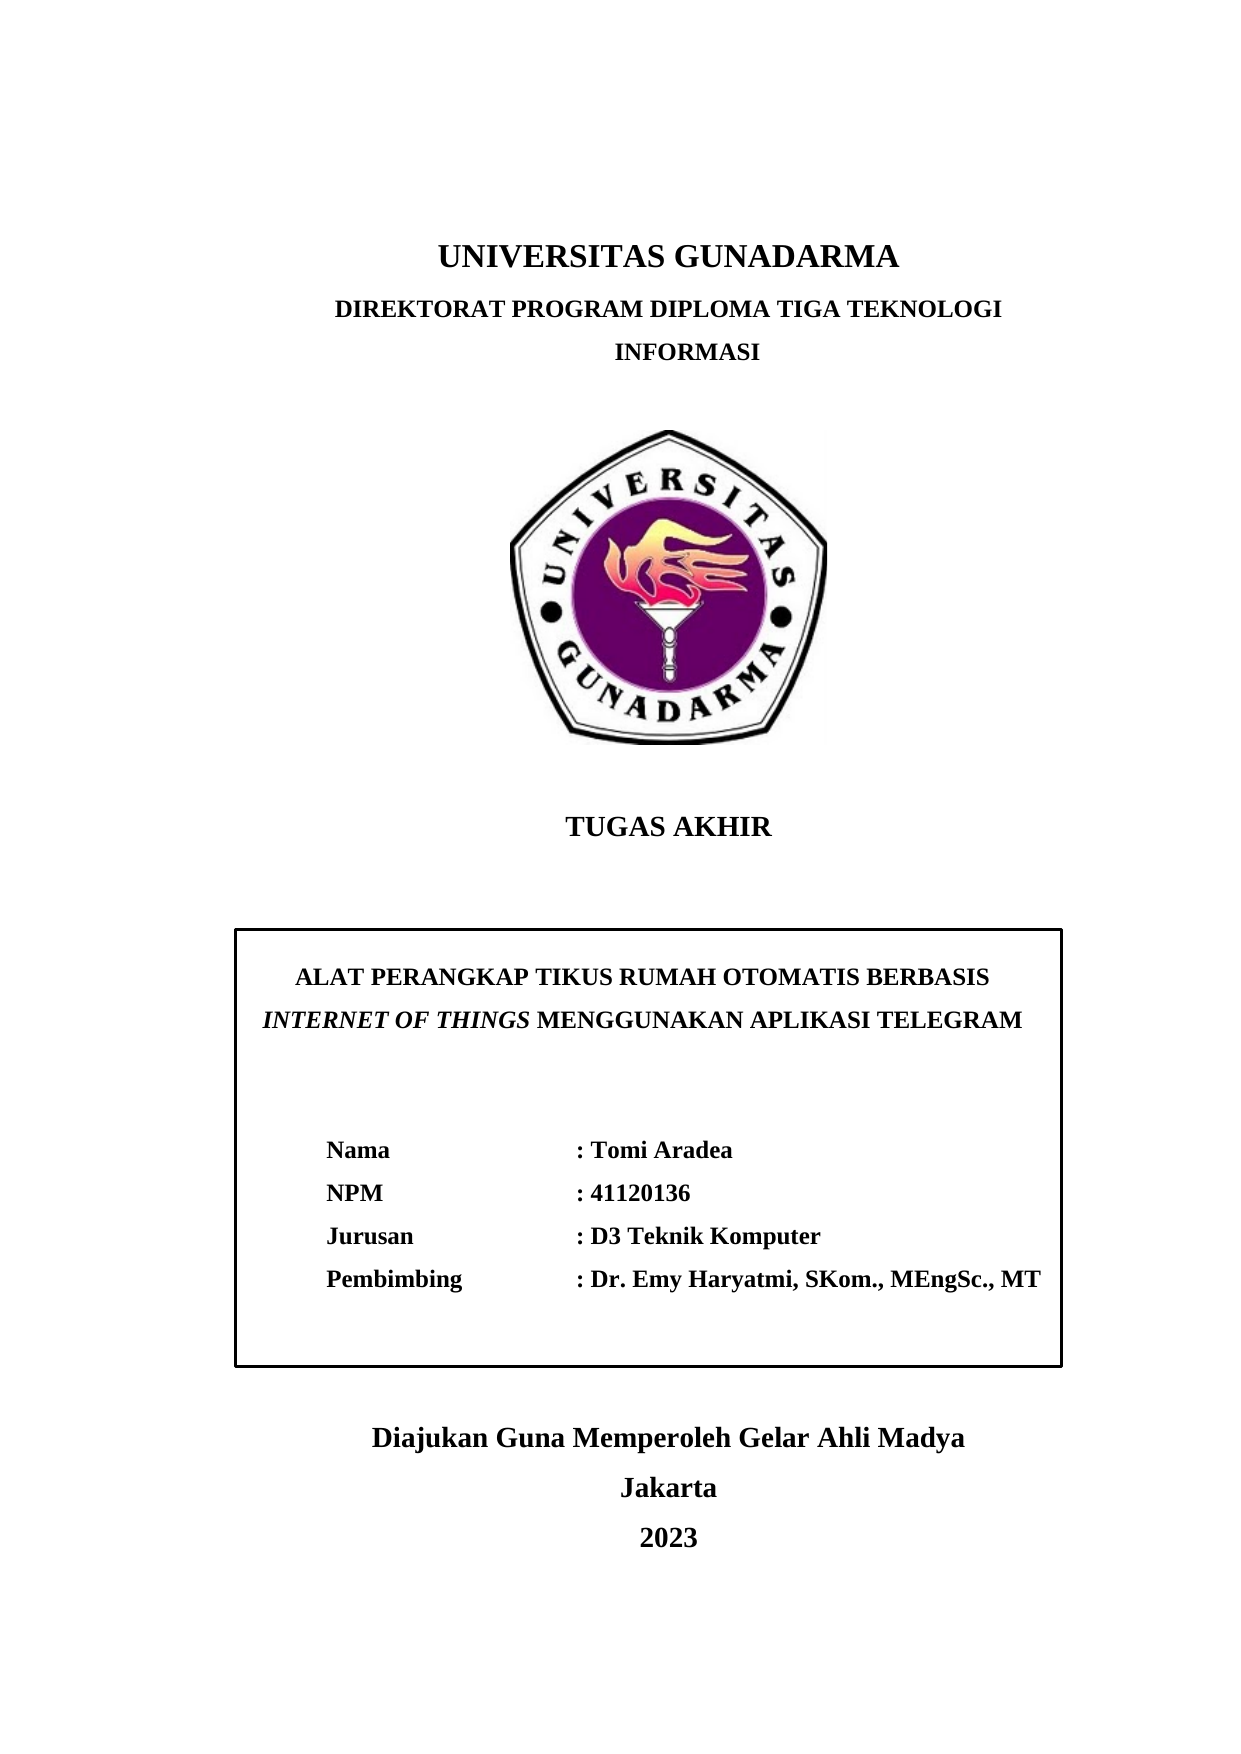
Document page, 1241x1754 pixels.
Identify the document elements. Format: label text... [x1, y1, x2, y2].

text Diajukan Guna Memperoleh Gelar Ahli Madya [274, 1420, 1063, 1453]
text DIREKTORAT PROGRAM DIPLOMA TIGA TEKNOLOGI INFORMASI [274, 294, 1063, 366]
text 2023 [274, 1521, 1063, 1554]
text UNIVERSITAS GUNADARMA [274, 236, 1063, 274]
text Jakarta [274, 1470, 1063, 1504]
picture [510, 430, 828, 745]
text TUGAS AKHIR [274, 809, 1063, 843]
